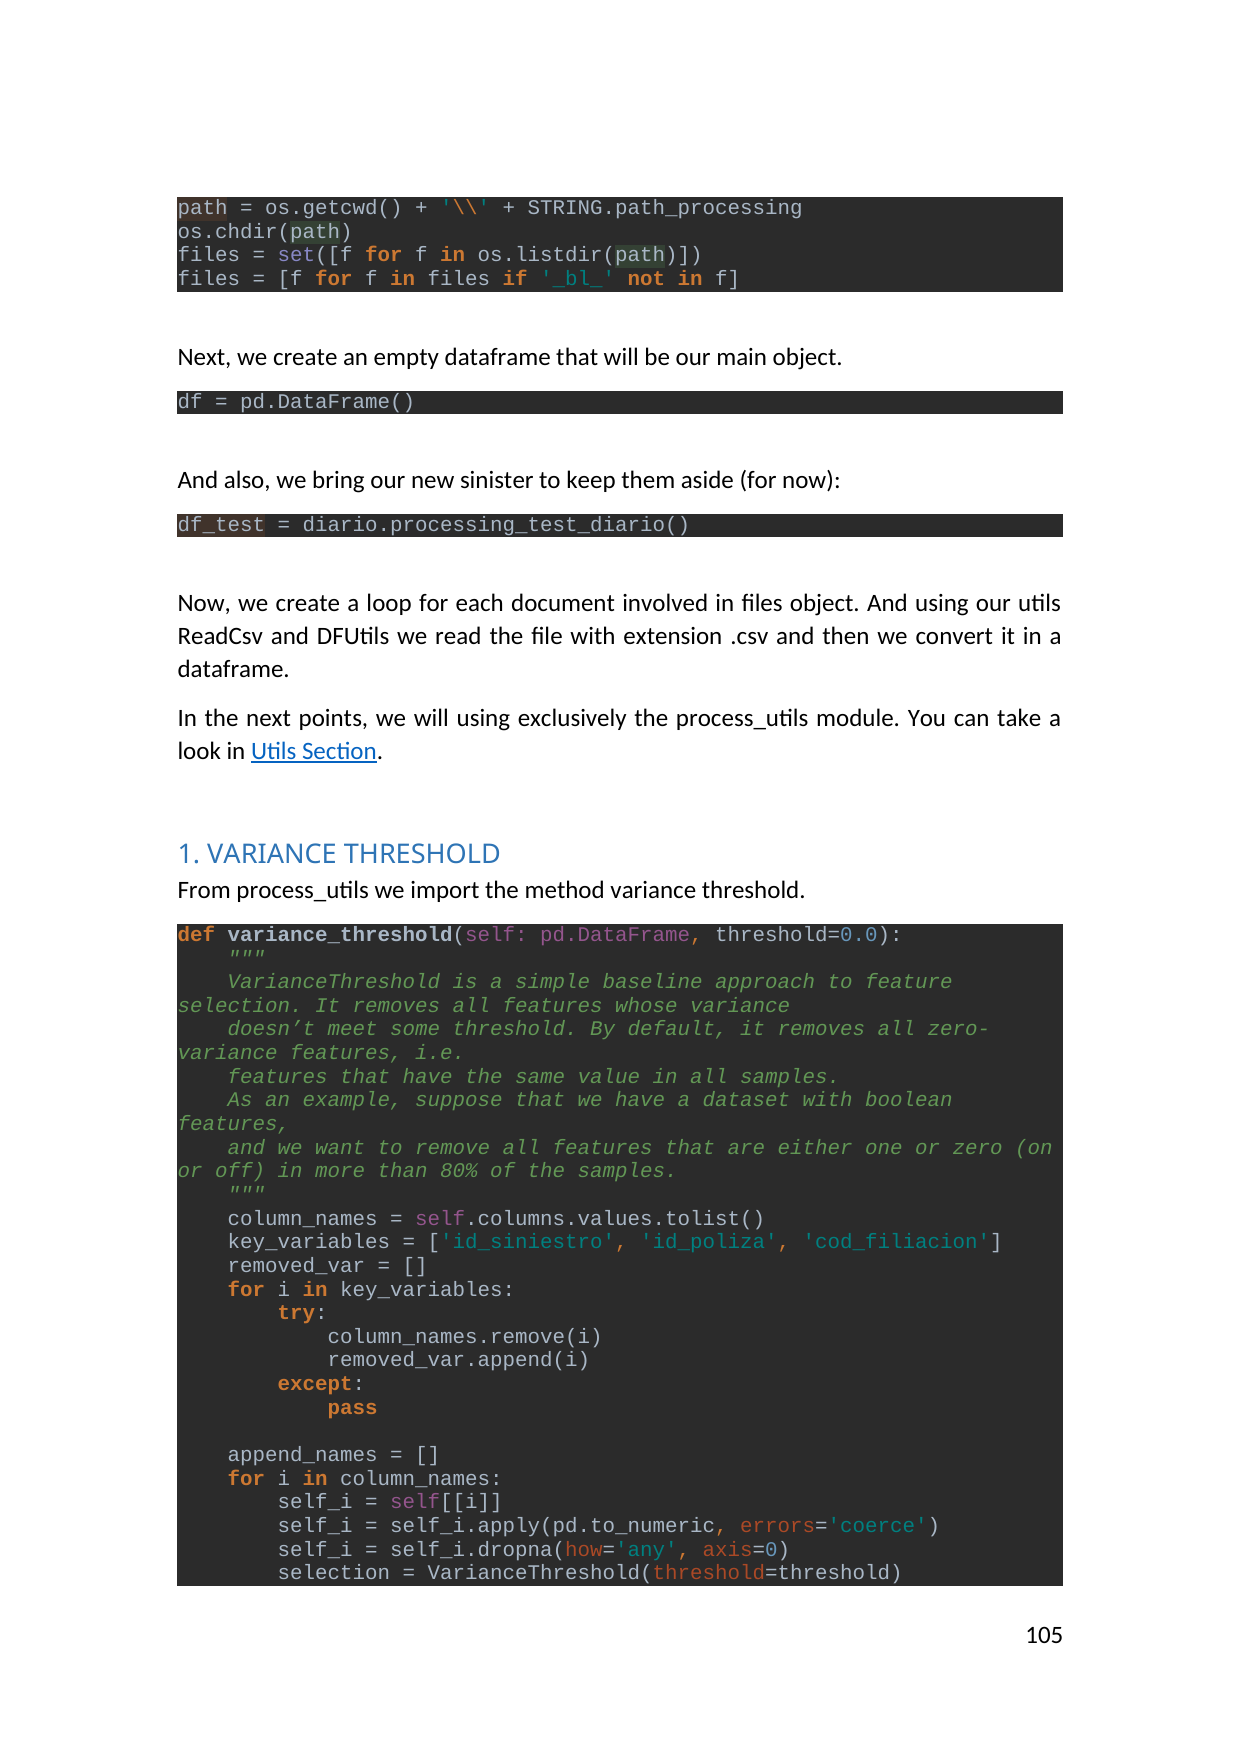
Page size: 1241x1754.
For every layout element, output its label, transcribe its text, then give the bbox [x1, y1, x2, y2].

text Next, we create an empty dataframe that will be our main object. [177, 341, 1063, 372]
text And also, we bring our new sinister to keep them aside (for now): [177, 464, 1063, 495]
text From process_utils we import the method variance threshold. [177, 874, 1063, 905]
text In the next points, we will using exclusively the process_utils module. You can take a look in Utils Section. [177, 702, 1063, 766]
text path = os.getcwd() + '\\' + STRING.path_processing os.chdir(path) files = set([f for f in os.listdir(path)]) files = [f for f in files if '_bl_' not in f] [177, 197, 1063, 292]
text df = pd.DataFrame() [177, 391, 1063, 414]
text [177, 924, 1063, 1586]
text Now, we create a loop for each document involved in files object. And using our utils ReadCsv and DFUtils we read the file with extension .csv and then we convert it in a dataframe. [177, 587, 1063, 683]
text df_test = diario.processing_test_diario() [265, 514, 1063, 537]
subtitle 1. VARIANCE THRESHOLD [177, 834, 1063, 871]
